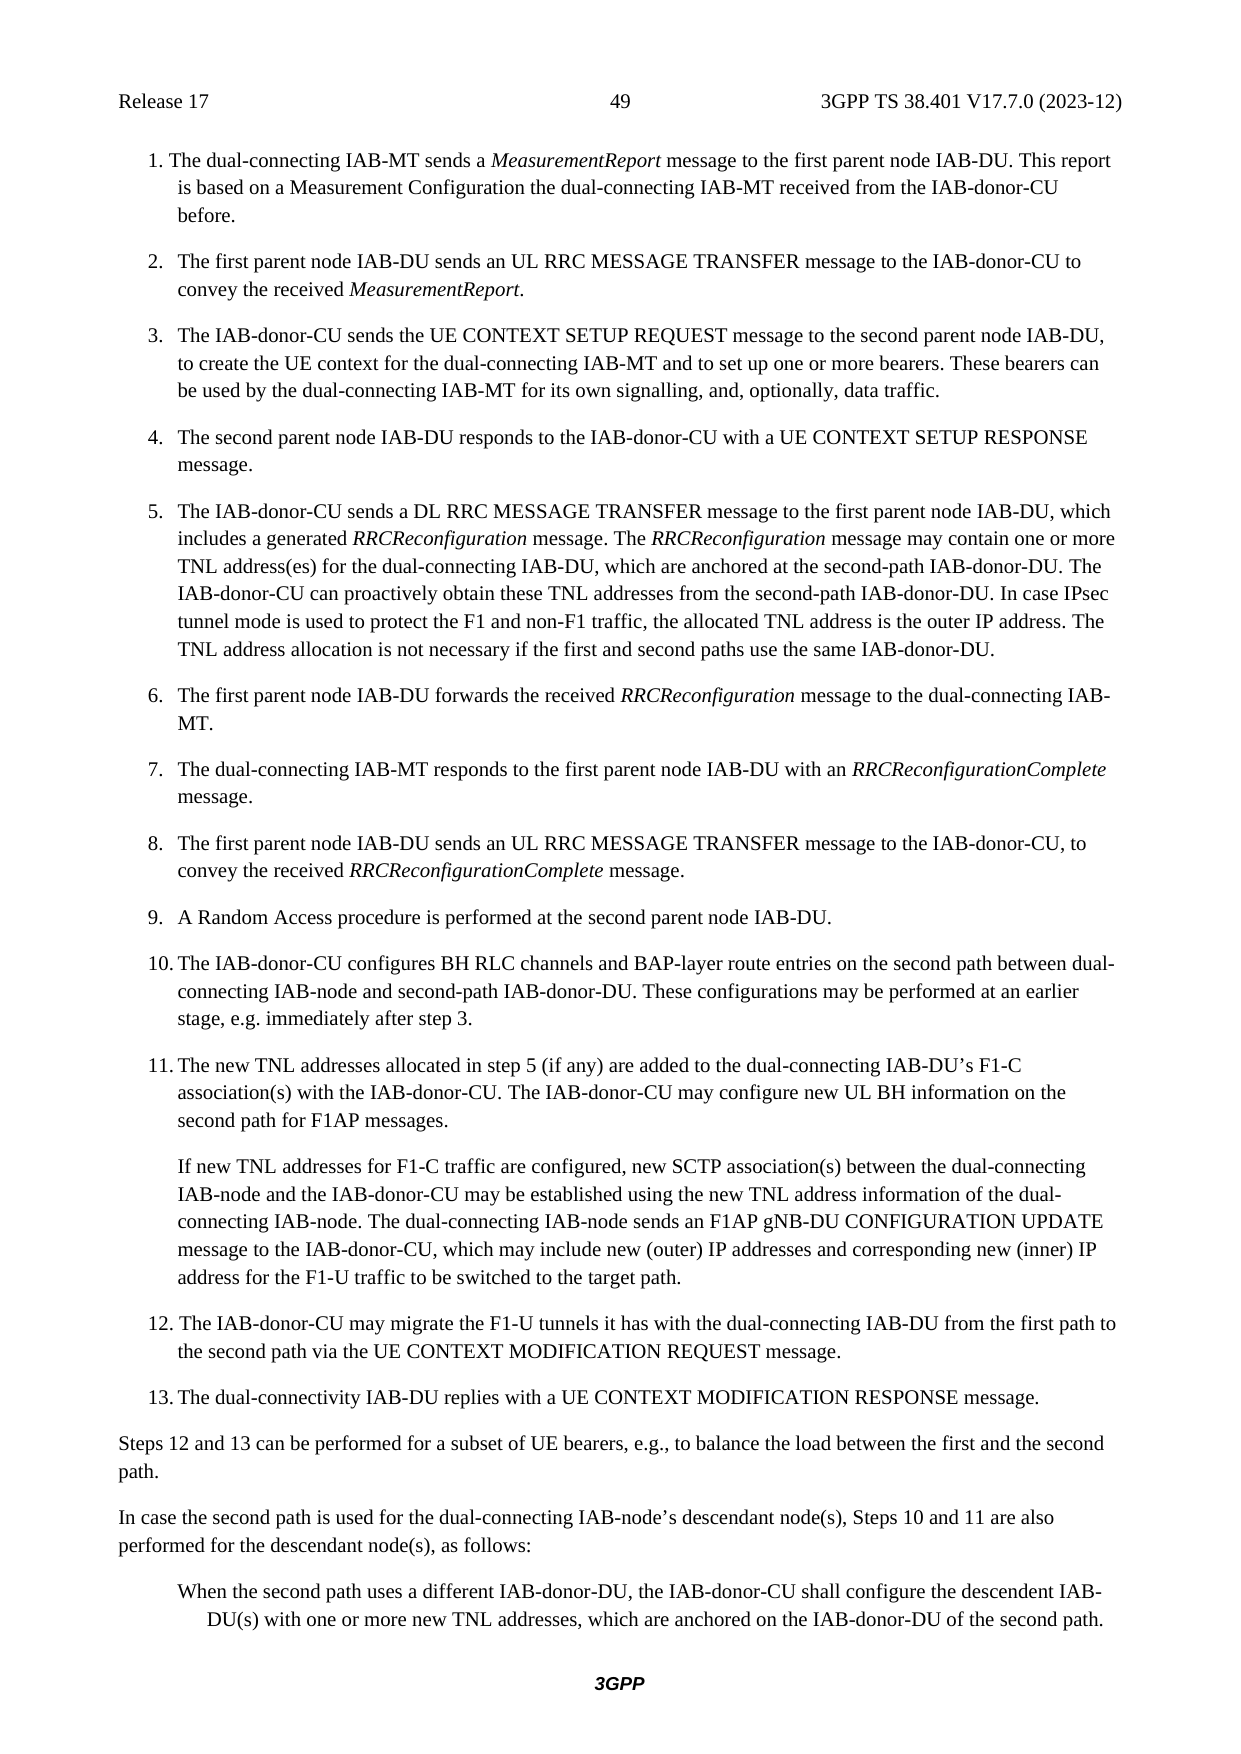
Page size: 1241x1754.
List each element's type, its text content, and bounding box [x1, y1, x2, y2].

text 12. The IAB-donor-CU may migrate the F1-U tunnels it has with the dual-connecting IAB-DU from the first path to the second path via the UE CONTEXT MODIFICATION REQUEST message. [148, 1311, 1122, 1363]
text 8. The first parent node IAB-DU sends an UL RRC MESSAGE TRANSFER message to the IAB-donor-CU, to convey the received RRCReconfigurationComplete message. [148, 831, 1122, 882]
text 7. The dual-connecting IAB-MT responds to the first parent node IAB-DU with an RRCReconfigurationComplete message. [148, 757, 1122, 808]
text 10. The IAB-donor-CU configures BH RLC channels and BAP-layer route entries on the second path between dual-connecting IAB-node and second-path IAB-donor-DU. These configurations may be performed at an earlier stage, e.g. immediately after step 3. [148, 951, 1122, 1030]
text Steps 12 and 13 can be performed for a subset of UE bearers, e.g., to balance the load between the first and the second path. [118, 1431, 1122, 1483]
text When the second path uses a different IAB-donor-DU, the IAB-donor-CU shall configure the descendent IAB-DU(s) with one or more new TNL addresses, which are anchored on the IAB-donor-DU of the second path. [177, 1579, 1122, 1631]
text 5. The IAB-donor-CU sends a DL RRC MESSAGE TRANSFER message to the first parent node IAB-DU, which includes a generated RRCReconfiguration message. The RRCReconfiguration message may contain one or more TNL address(es) for the dual-connecting IAB-DU, which are anchored at the second-path IAB-donor-DU. The IAB-donor-CU can proactively obtain these TNL addresses from the second-path IAB-donor-DU. In case IPsec tunnel mode is used to protect the F1 and non-F1 traffic, the allocated TNL address is the outer IP address. The TNL address allocation is not necessary if the first and second paths use the same IAB-donor-DU. [148, 498, 1122, 661]
text 3. The IAB-donor-CU sends the UE CONTEXT SETUP REQUEST message to the second parent node IAB-DU, to create the UE context for the dual-connecting IAB-MT and to set up one or more bearers. These bearers can be used by the dual-connecting IAB-MT for its own signalling, and, optionally, data traffic. [148, 323, 1122, 402]
text 4. The second parent node IAB-DU responds to the IAB-donor-CU with a UE CONTEXT SETUP RESPONSE message. [148, 424, 1122, 476]
text 9. A Random Access procedure is performed at the second parent node IAB-DU. [148, 905, 1122, 929]
text 1. The dual-connecting IAB-MT sends a MeasurementReport message to the first parent node IAB-DU. This report is based on a Measurement Configuration the dual-connecting IAB-MT received from the IAB-donor-CU before. [148, 147, 1122, 227]
text 2. The first parent node IAB-DU sends an UL RRC MESSAGE TRANSFER message to the IAB-donor-CU to convey the received MeasurementReport. [148, 249, 1122, 301]
text If new TNL addresses for F1-C traffic are configured, new SCTP association(s) between the dual-connecting IAB-node and the IAB-donor-CU may be established using the new TNL address information of the dual-connecting IAB-node. The dual-connecting IAB-node sends an F1AP gNB-DU CONFIGURATION UPDATE message to the IAB-donor-CU, which may include new (outer) IP addresses and corresponding new (inner) IP address for the F1-U traffic to be switched to the target path. [148, 1154, 1122, 1289]
text 11. The new TNL addresses allocated in step 5 (if any) are added to the dual-connecting IAB-DU’s F1-C association(s) with the IAB-donor-CU. The IAB-donor-CU may configure new UL BH information on the second path for F1AP messages. [148, 1053, 1122, 1132]
text In case the second path is used for the dual-connecting IAB-node’s descendant node(s), Steps 10 and 11 are also performed for the descendant node(s), as follows: [118, 1505, 1122, 1557]
text 6. The first parent node IAB-DU forwards the received RRCReconfiguration message to the dual-connecting IAB-MT. [148, 683, 1122, 734]
text 13. The dual-connectivity IAB-DU replies with a UE CONTEXT MODIFICATION RESPONSE message. [148, 1385, 1122, 1409]
